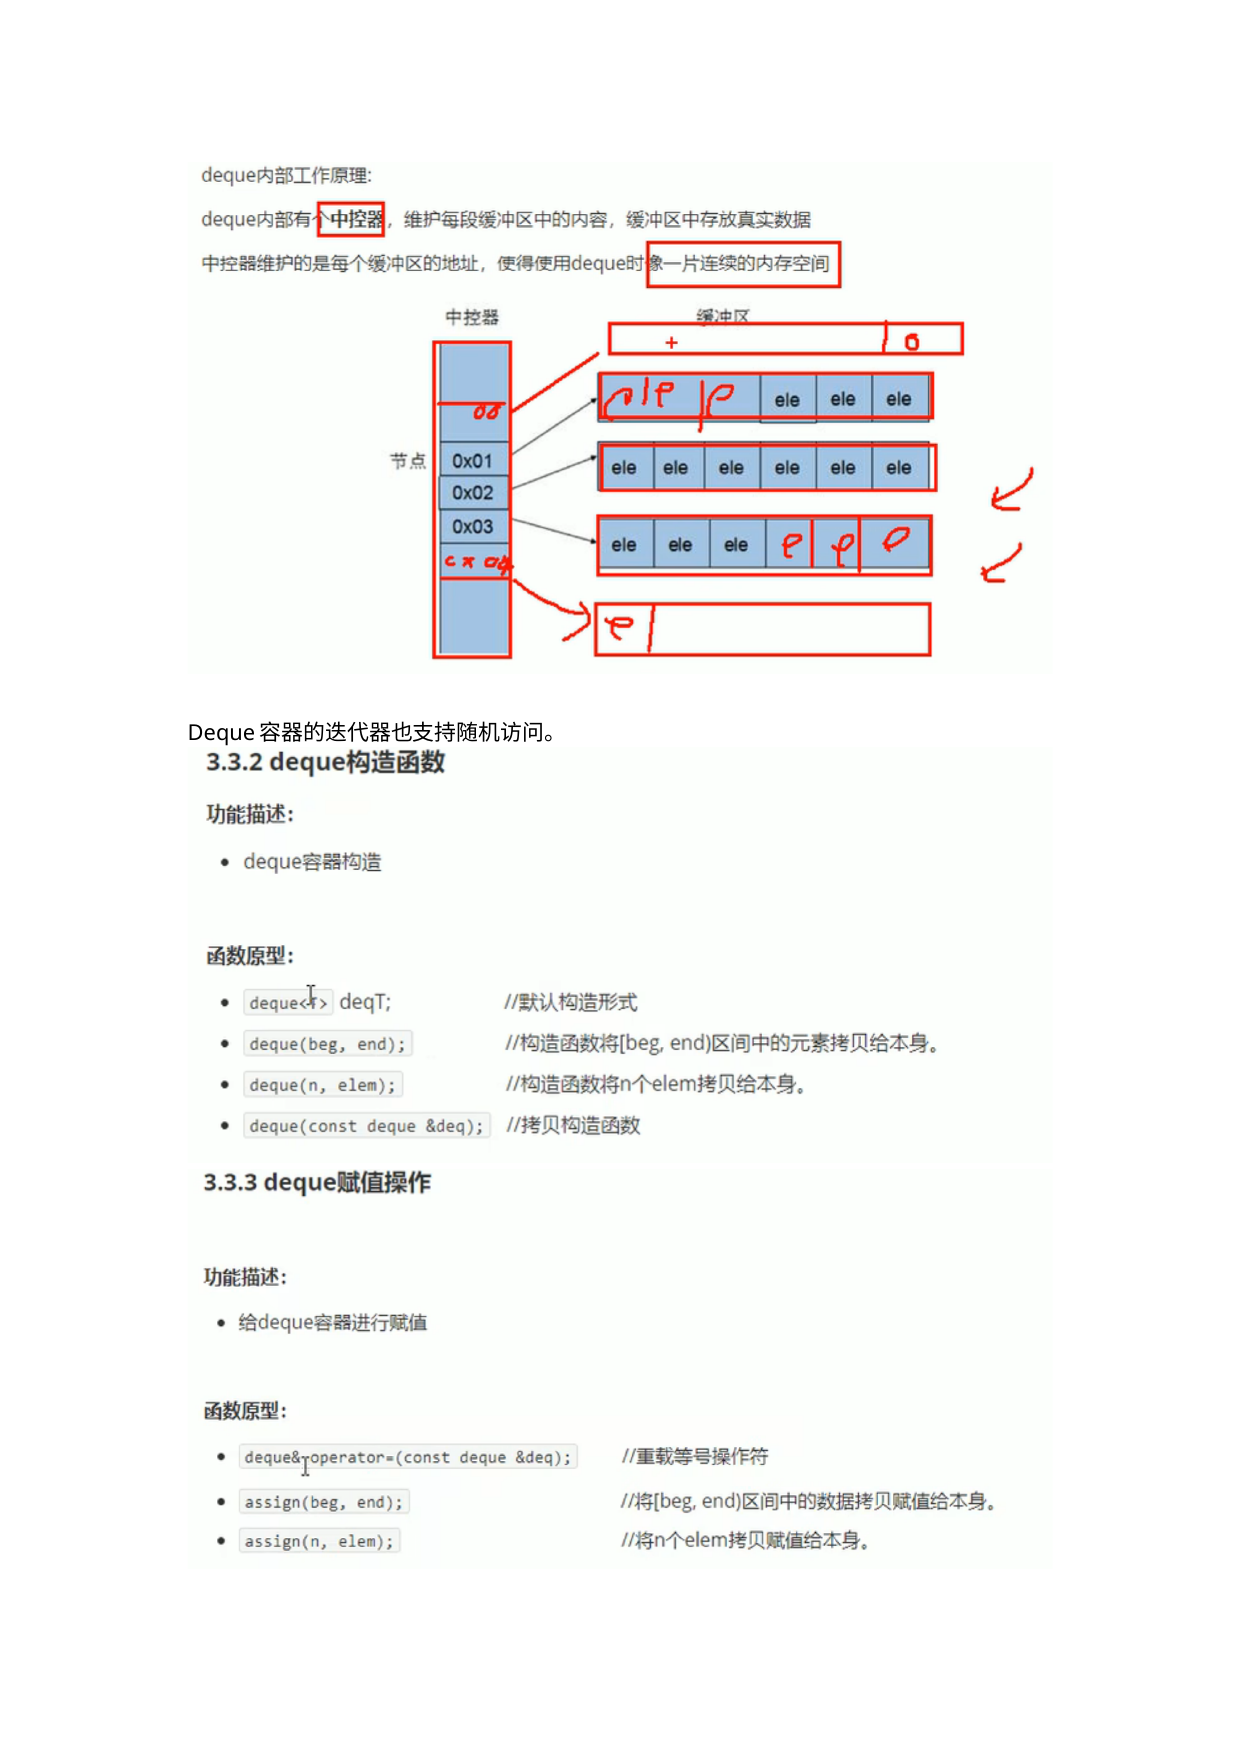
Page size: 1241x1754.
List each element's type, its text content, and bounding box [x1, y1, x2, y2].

picture [187, 162, 1053, 674]
text Deque容器的迭代器也支持随机访问。 [187, 714, 1053, 747]
picture [187, 1169, 1053, 1569]
picture [187, 747, 1053, 1163]
